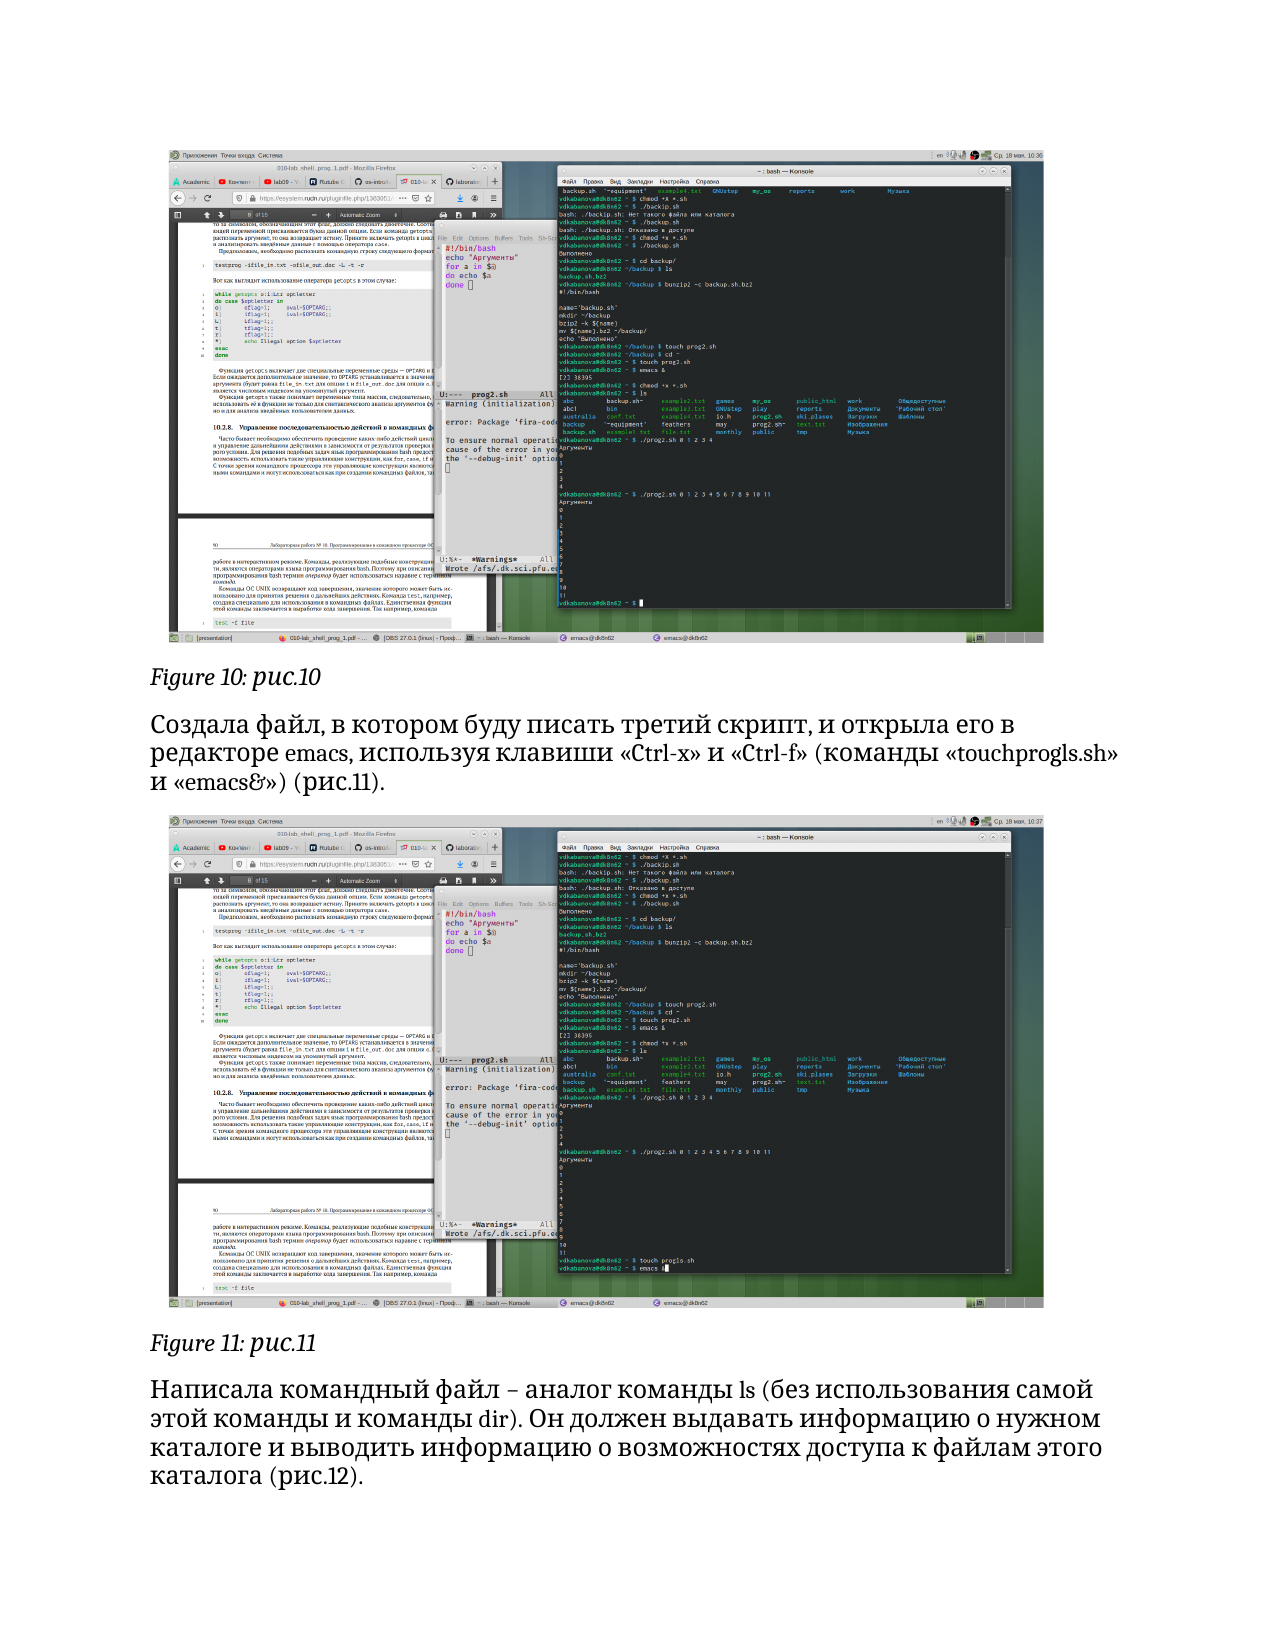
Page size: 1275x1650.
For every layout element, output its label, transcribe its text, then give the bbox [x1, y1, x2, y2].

text Создала файл, в котором буду писать третий скрипт, и открыла его в редакторе emacs, используя клавиши «Ctrl-x» и «Ctrl-f» (команды «touchprogls.sh» и «emacs&») (рис.11). [150, 711, 1125, 797]
text Figure 11: рис.11 [150, 1328, 1125, 1357]
picture [168, 815, 1044, 1308]
text Написала командный файл − аналог команды ls (без использования самой этой команды и команды dir). Он должен выдавать информацию о нужном каталоге и выводить информацию о возможностях доступа к файлам этого каталога (рис.12). [150, 1376, 1125, 1491]
picture [168, 150, 1044, 643]
text Figure 10: рис.10 [150, 663, 1125, 692]
